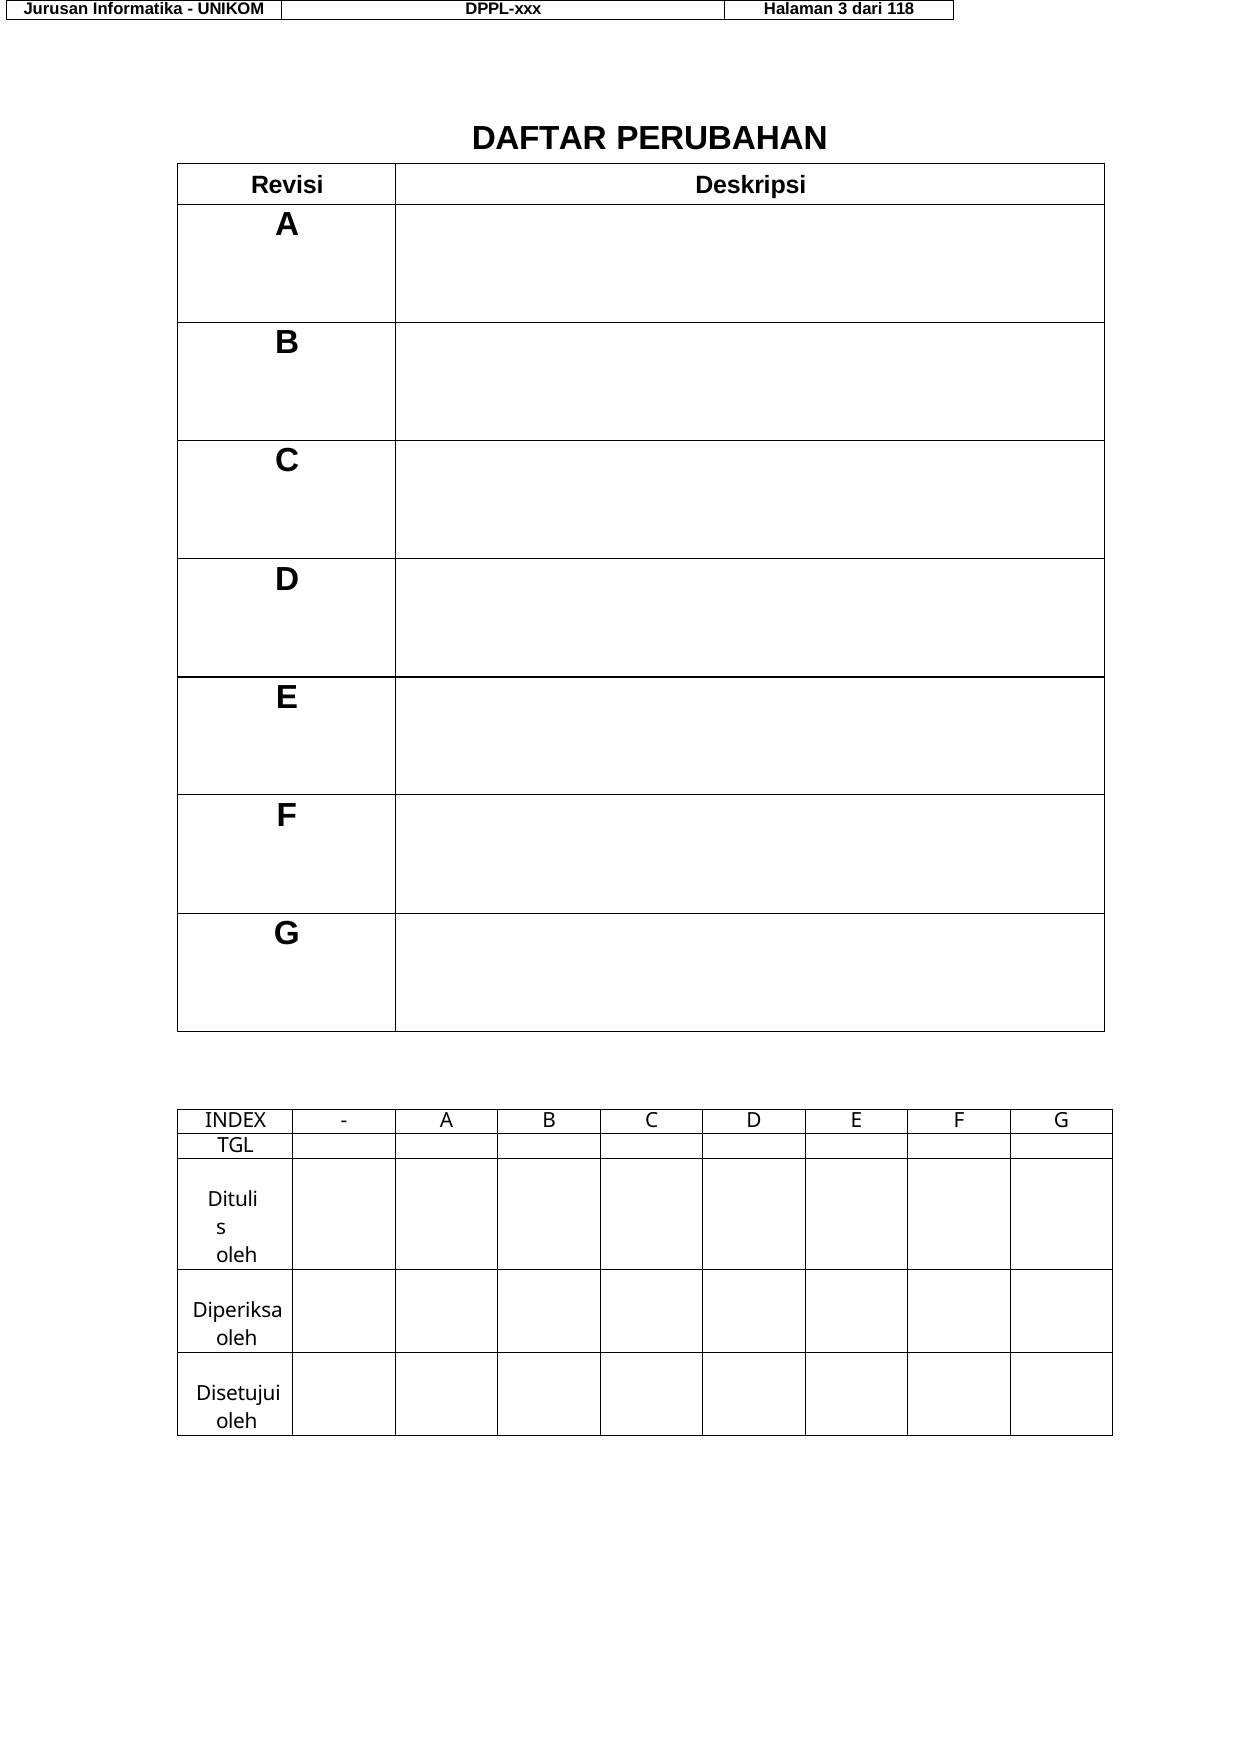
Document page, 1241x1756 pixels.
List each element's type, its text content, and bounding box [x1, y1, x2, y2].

table_cell G [178, 914, 395, 1031]
table_cell [396, 559, 1104, 676]
table_cell [806, 1353, 907, 1434]
table_cell [601, 1134, 702, 1158]
table_cell [703, 1353, 805, 1434]
table_cell [601, 1270, 702, 1352]
table_header G [1011, 1110, 1112, 1133]
table_cell [396, 205, 1104, 322]
table_cell [1011, 1270, 1112, 1352]
table_cell [703, 1134, 805, 1158]
table_cell [396, 795, 1104, 913]
table_header Revisi [178, 164, 395, 204]
table_cell [396, 1159, 497, 1269]
table_header D [703, 1110, 805, 1133]
table_cell [498, 1270, 600, 1352]
table_cell [396, 1270, 497, 1352]
table_cell [908, 1353, 1010, 1434]
table_cell A [178, 205, 395, 322]
table_cell [293, 1134, 395, 1158]
table_cell C [178, 441, 395, 558]
table_cell [396, 914, 1104, 1031]
table_cell [806, 1134, 907, 1158]
table_header E [806, 1110, 907, 1133]
table_cell Diperiksa oleh [178, 1270, 292, 1352]
table_cell [293, 1353, 395, 1434]
table_cell [806, 1270, 907, 1352]
table_cell [908, 1134, 1010, 1158]
table_header Deskripsi [396, 164, 1104, 204]
table_cell [293, 1270, 395, 1352]
table_header F [908, 1110, 1010, 1133]
table_cell E [178, 678, 395, 794]
table_cell B [178, 323, 395, 440]
table_cell D [178, 559, 395, 676]
table_cell [601, 1159, 702, 1269]
table_cell [396, 323, 1104, 440]
table_cell [1011, 1159, 1112, 1269]
table_cell [396, 678, 1104, 794]
table_cell [498, 1353, 600, 1434]
table_cell [396, 441, 1104, 558]
table_cell [703, 1270, 805, 1352]
table_cell F [178, 795, 395, 913]
table_cell [293, 1159, 395, 1269]
table_cell [396, 1353, 497, 1434]
table_cell Disetujui oleh [178, 1353, 292, 1434]
table_cell [1011, 1134, 1112, 1158]
table_cell [601, 1353, 702, 1434]
table_cell [908, 1270, 1010, 1352]
table_header A [396, 1110, 497, 1133]
table_cell [806, 1159, 907, 1269]
table_cell [498, 1159, 600, 1269]
table_header C [601, 1110, 702, 1133]
table_cell [908, 1159, 1010, 1269]
table_cell [396, 1134, 497, 1158]
table_cell [1011, 1353, 1112, 1434]
text DAFTAR PERUBAHAN [162, 118, 1137, 156]
table_header B [498, 1110, 600, 1133]
table_header - [293, 1110, 395, 1133]
table_cell TGL [178, 1134, 292, 1158]
table_cell [703, 1159, 805, 1269]
table_header INDEX [178, 1110, 292, 1133]
table_cell [498, 1134, 600, 1158]
table_cell Ditulis oleh [178, 1159, 292, 1269]
